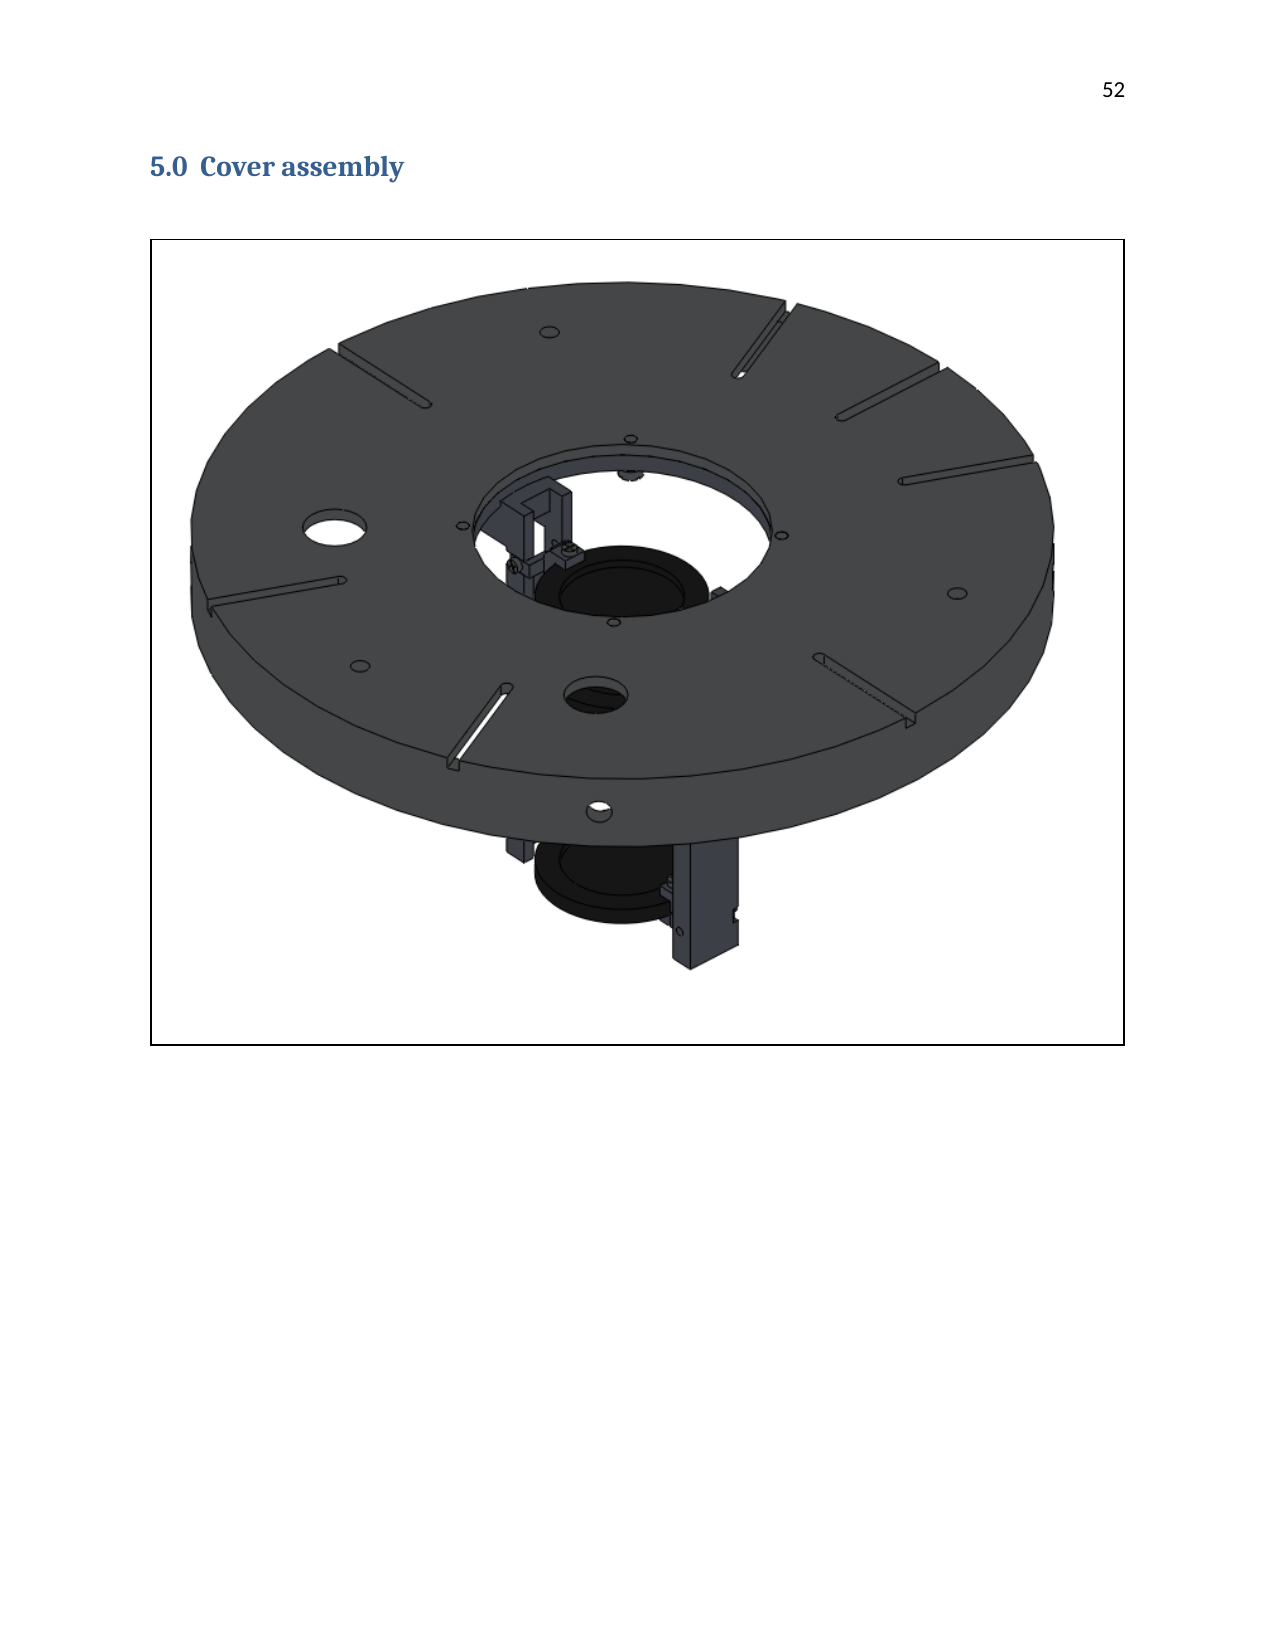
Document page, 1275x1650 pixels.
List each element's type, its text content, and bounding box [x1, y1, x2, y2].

picture [152, 240, 1123, 1044]
subtitle 5.0 Cover assembly [150, 150, 1125, 183]
